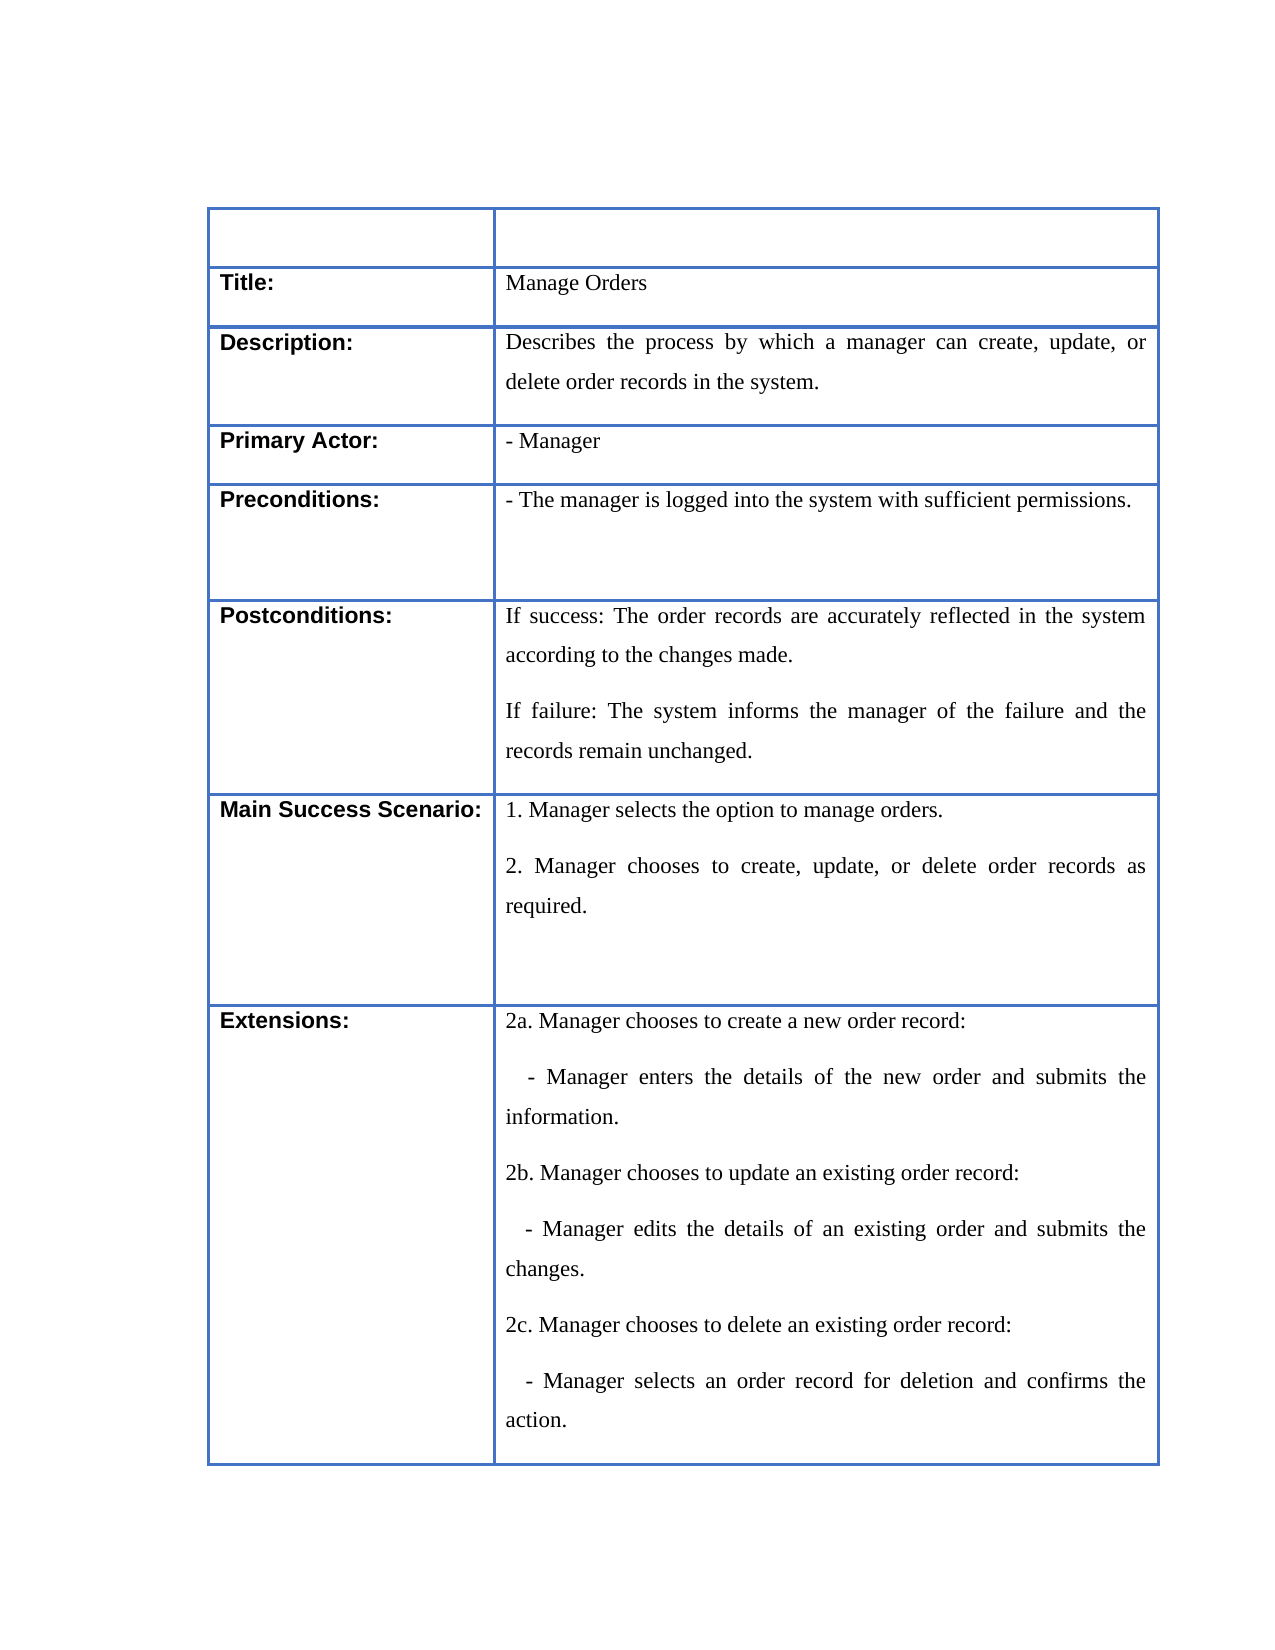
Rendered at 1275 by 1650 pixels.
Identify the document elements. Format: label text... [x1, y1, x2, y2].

table_header 09 [496, 210, 1157, 266]
table_cell Preconditions: [210, 486, 493, 599]
table_cell 1. Manager selects the option to manage orders. 2. Manager chooses to create, update, or delete order records as required. [496, 796, 1157, 1004]
table_cell - Manager [496, 427, 1157, 483]
table_cell Postconditions: [210, 602, 493, 793]
table_cell - The manager is logged into the system with sufficient permissions. [496, 486, 1157, 599]
table_cell Primary Actor: [210, 427, 493, 483]
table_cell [496, 1007, 1157, 1463]
table_cell If success: The order records are accurately reflected in the system according to the changes made. If failure: The system informs the manager of the failure and the records remain unchanged. [496, 602, 1157, 793]
table_cell Extensions: [210, 1007, 493, 1463]
table_cell Describes the process by which a manager can create, update, or delete order records in the system. [496, 329, 1157, 424]
table_cell Title: [210, 269, 493, 325]
table_header ID: [210, 210, 493, 266]
table_cell Description: [210, 329, 493, 424]
table_cell Main Success Scenario: [210, 796, 493, 1004]
table_cell Manage Orders [496, 269, 1157, 325]
